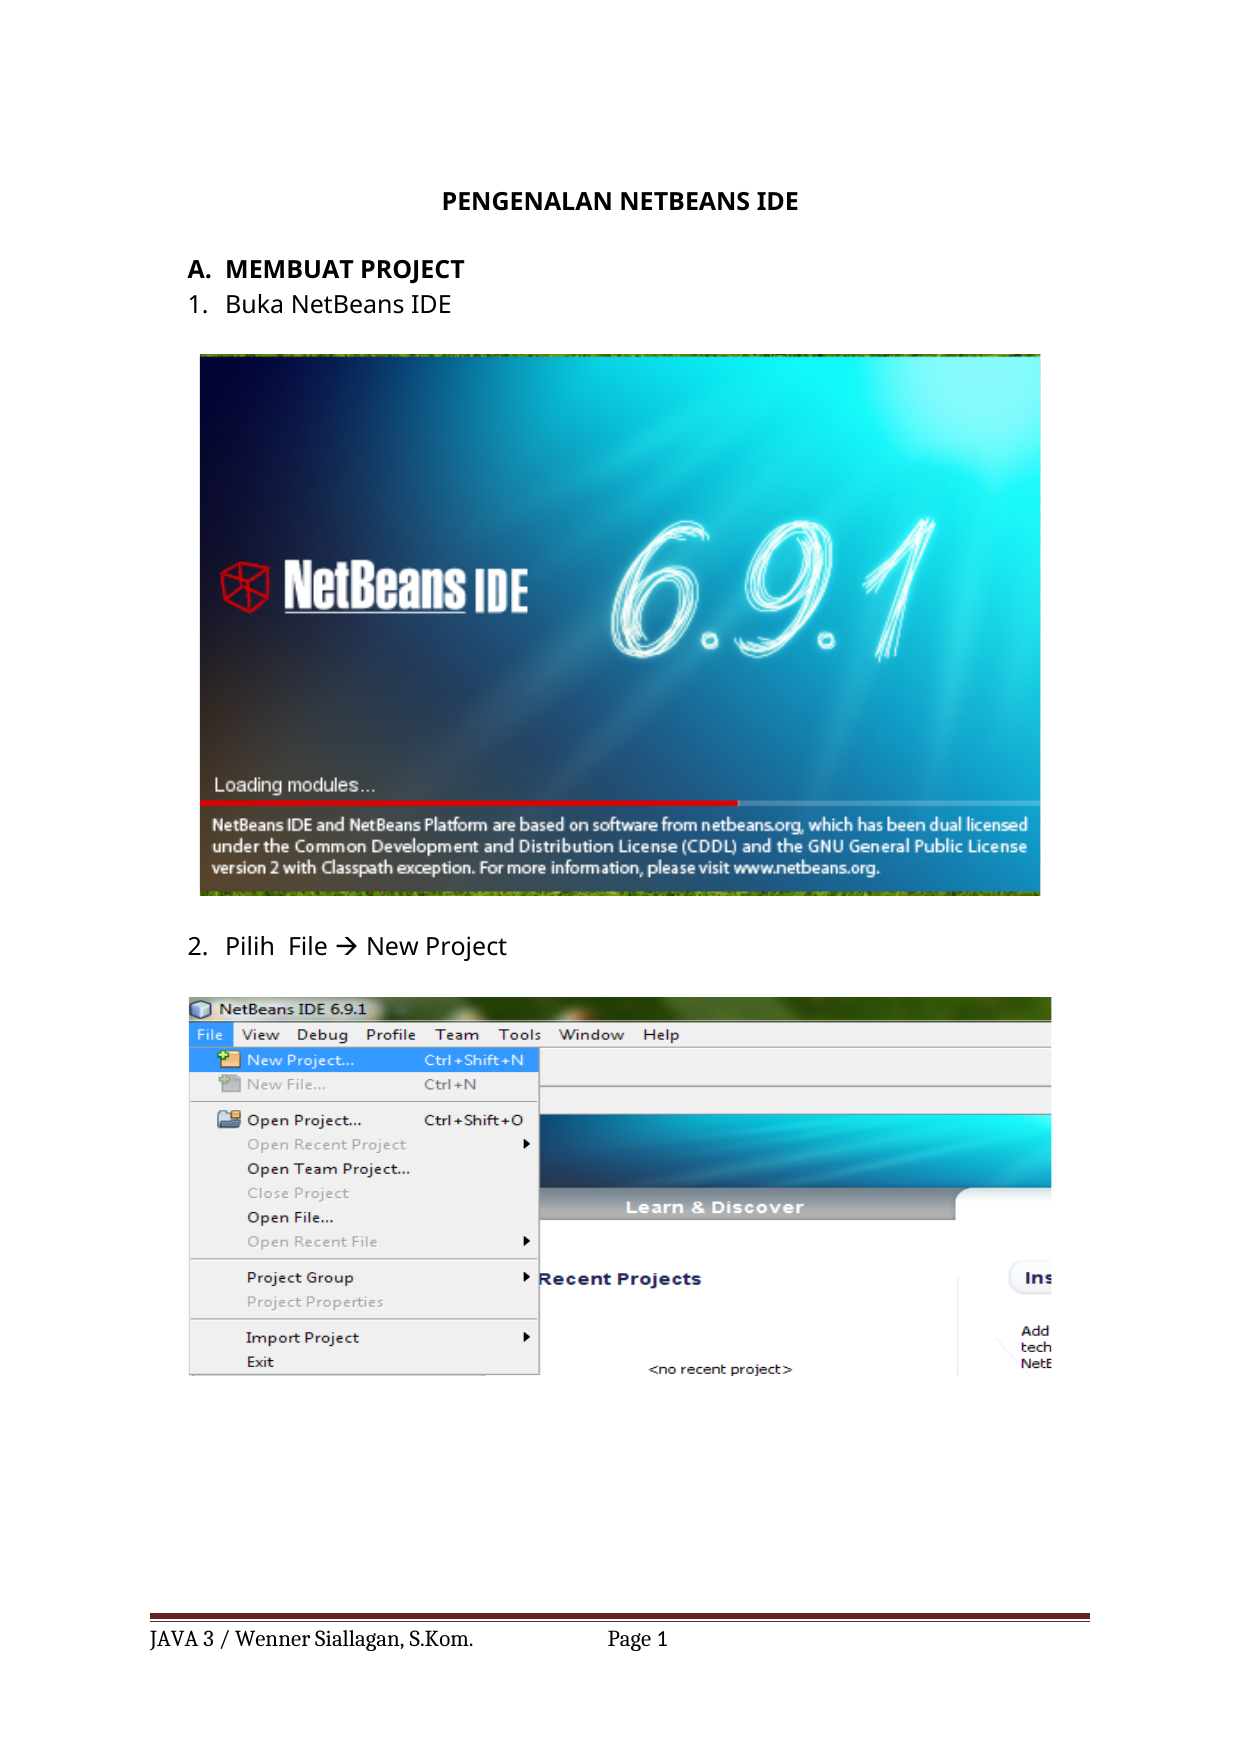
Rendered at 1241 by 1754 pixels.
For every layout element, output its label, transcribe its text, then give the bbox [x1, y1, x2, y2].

list Buka NetBeans IDE [187, 286, 1090, 320]
picture [199, 354, 1041, 896]
list Pilih File New Project [187, 929, 1090, 963]
text PENGENALAN NETBEANS IDE [150, 184, 1090, 218]
list MEMBUAT PROJECT [187, 252, 1090, 286]
picture [188, 997, 1052, 1376]
